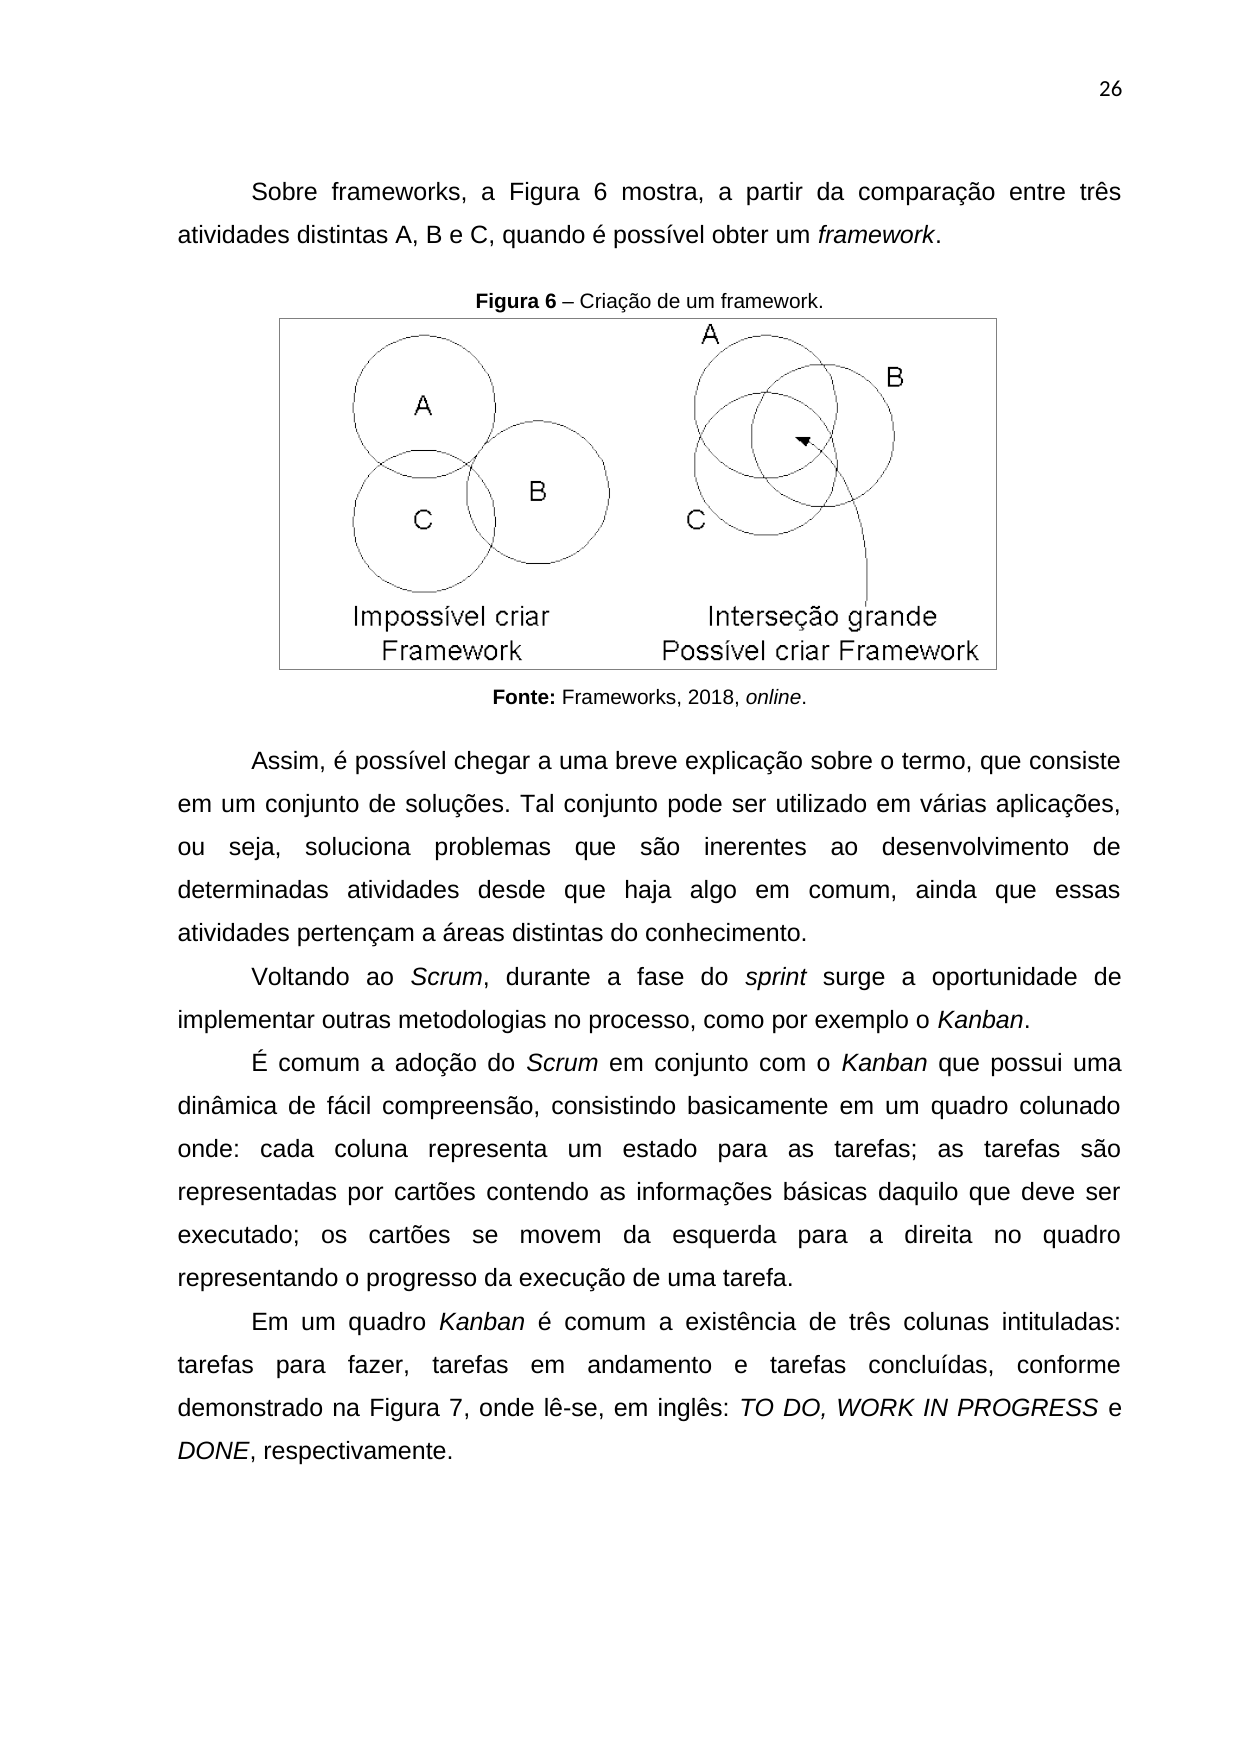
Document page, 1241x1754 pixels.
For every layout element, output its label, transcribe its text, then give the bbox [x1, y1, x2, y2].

text Voltando ao Scrum, durante a fase do sprint surge a oportunidade de implementar outras metodologias no processo, como por exemplo o Kanban. [177, 962, 1122, 1033]
text Em um quadro Kanban é comum a existência de três colunas intituladas: tarefas para fazer, tarefas em andamento e tarefas concluídas, conforme demonstrado na Figura 7, onde lê-se, em inglês: TO DO, WORK IN PROGRESS e DONE, respectivamente. [177, 1307, 1122, 1465]
text É comum a adoção do Scrum em conjunto com o Kanban que possui uma dinâmica de fácil compreensão, consistindo basicamente em um quadro colunado onde: cada coluna representa um estado para as tarefas; as tarefas são representadas por cartões contendo as informações básicas daquilo que deve ser executado; os cartões se movem da esquerda para a direita no quadro representando o progresso da execução de uma tarefa. [177, 1048, 1122, 1292]
text Assim, é possível chegar a uma breve explicação sobre o termo, que consiste em um conjunto de soluções. Tal conjunto pode ser utilizado em várias aplicações, ou seja, soluciona problemas que são inerentes ao desenvolvimento de determinadas atividades desde que haja algo em comum, ainda que essas atividades pertençam a áreas distintas do conhecimento. [177, 746, 1122, 947]
text Figura 6 – Criação de um framework. [177, 288, 1122, 312]
picture [280, 319, 996, 669]
text Sobre frameworks, a Figura 6 mostra, a partir da comparação entre três atividades distintas A, B e C, quando é possível obter um framework. [177, 177, 1122, 249]
